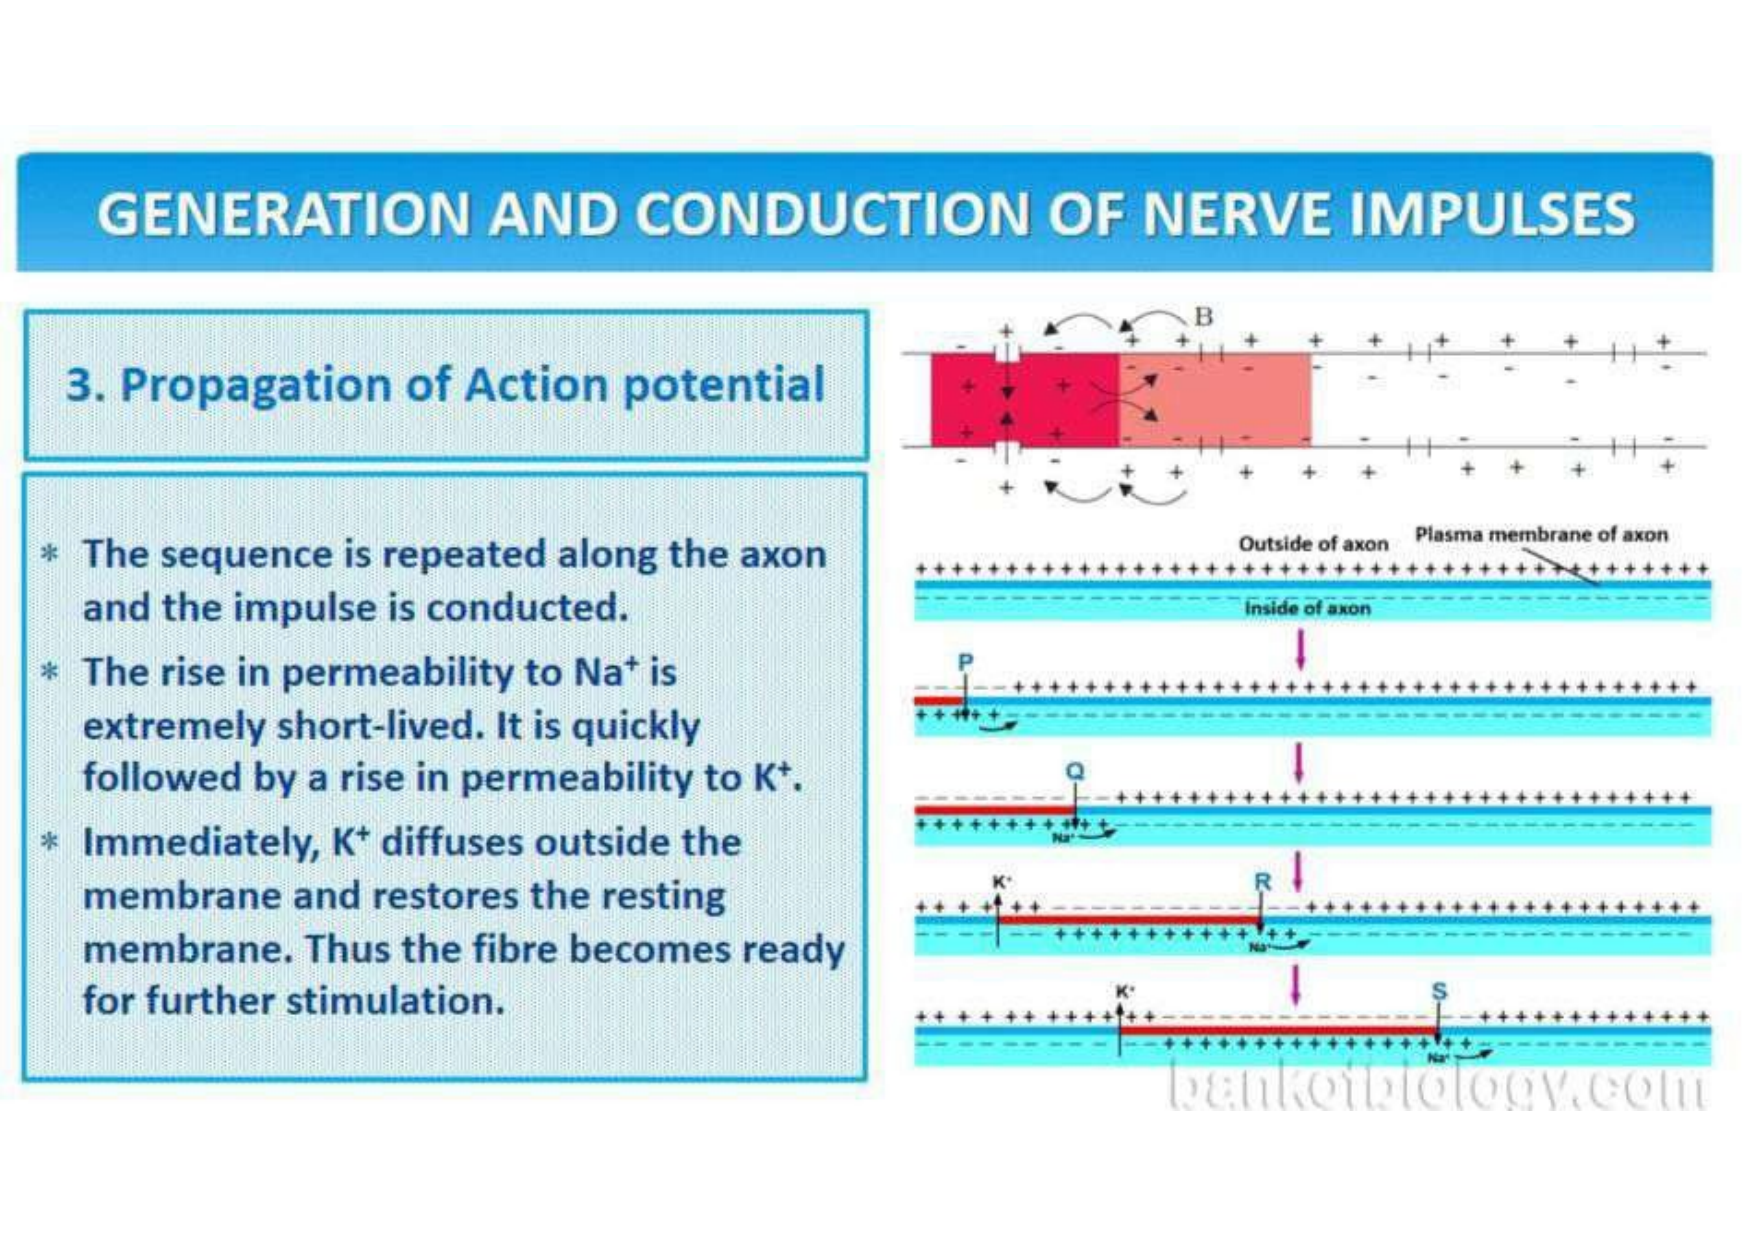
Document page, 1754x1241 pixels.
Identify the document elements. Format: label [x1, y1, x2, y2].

picture [0, 125, 1743, 1111]
